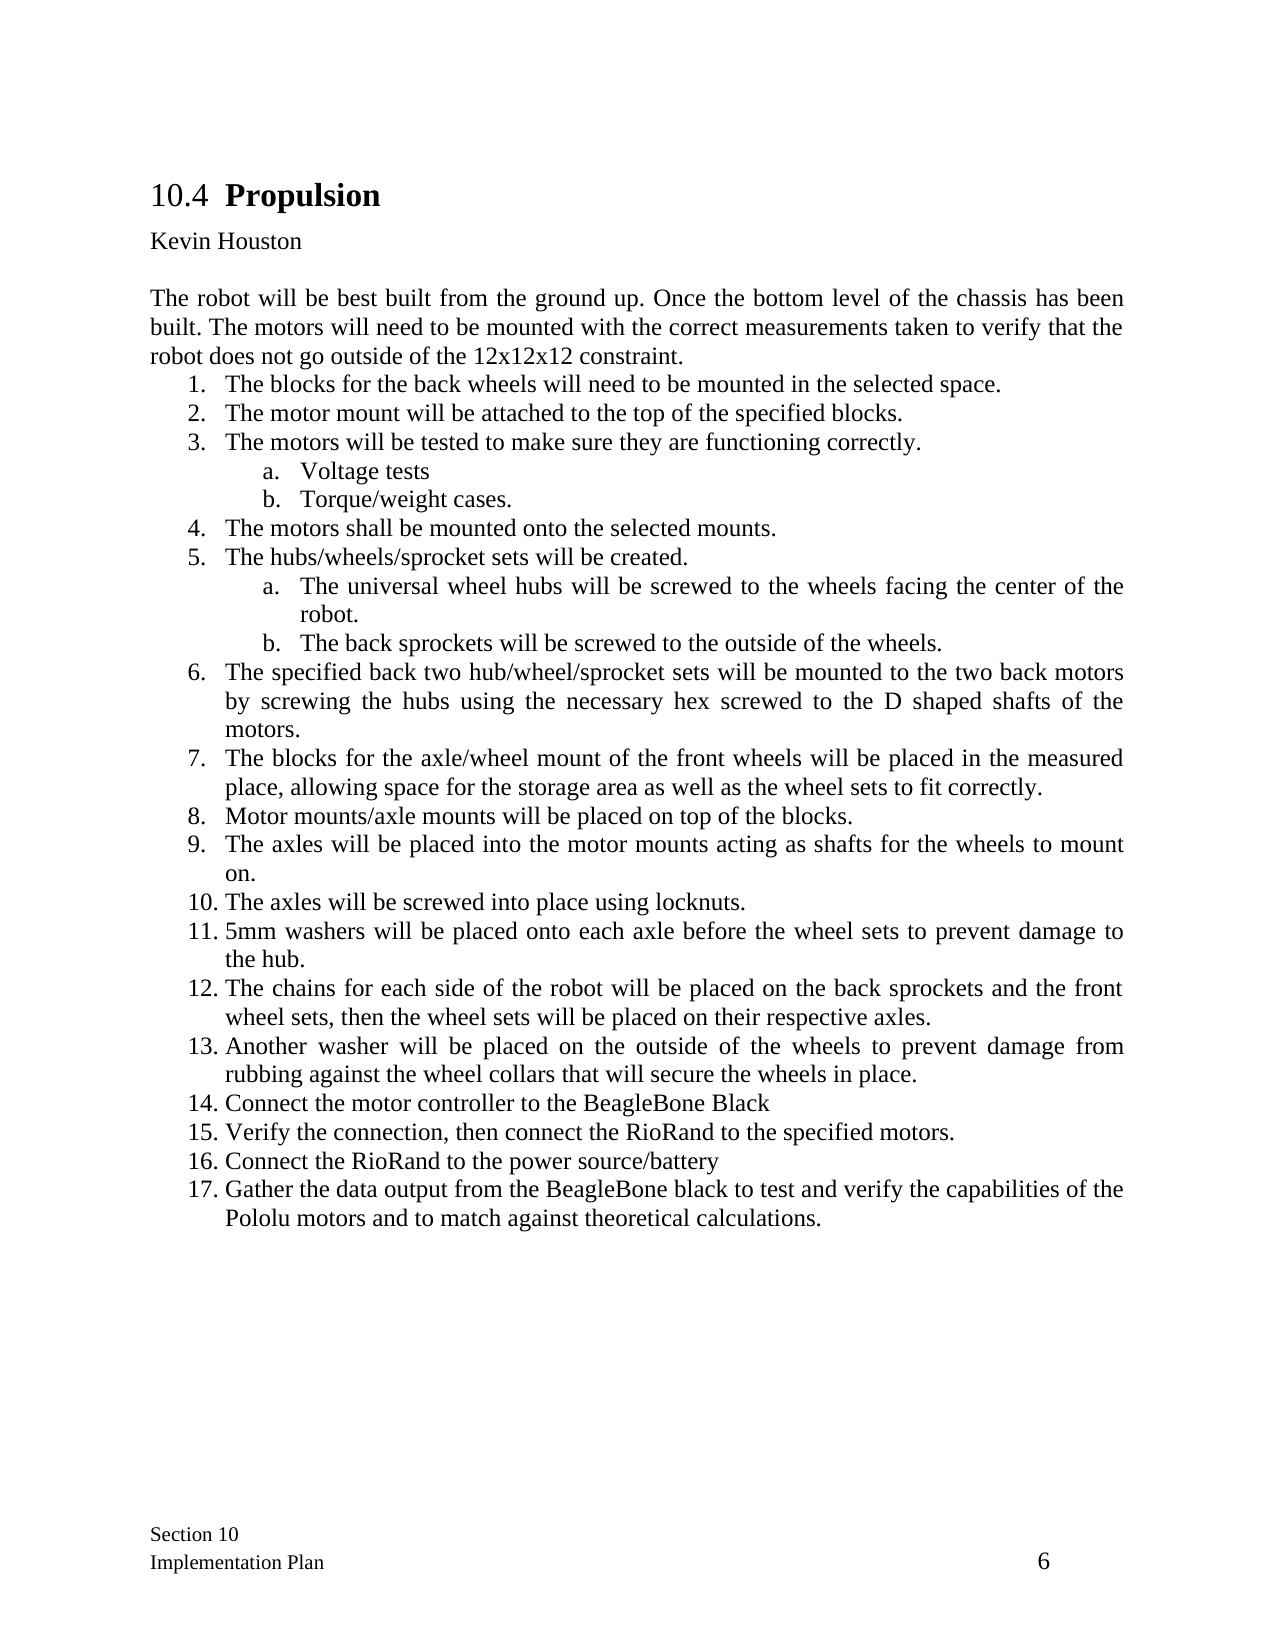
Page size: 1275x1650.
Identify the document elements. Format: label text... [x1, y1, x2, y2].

list Voltage tests [262, 456, 1125, 484]
list Another washer will be placed on the outside of the wheels to prevent damage from rubbing against the wheel collars that will secure the wheels in place. [187, 1031, 1125, 1088]
list The motors shall be mounted onto the selected mounts. [187, 513, 1125, 542]
list The motors will be tested to make sure they are functioning correctly. [187, 427, 1125, 456]
list Connect the RioRand to the power source/battery [187, 1146, 1125, 1174]
list The blocks for the back wheels will need to be mounted in the selected space. [187, 369, 1125, 398]
list Verify the connection, then connect the RioRand to the specified motors. [187, 1117, 1125, 1146]
list Torque/weight cases. [262, 484, 1125, 513]
list The universal wheel hubs will be screwed to the wheels facing the center of the robot. [262, 571, 1125, 628]
text The robot will be best built from the ground up. Once the bottom level of the chassis has been built. The motors will need to be mounted with the correct measurements taken to verify that the robot does not go outside of the 12x12x12 constraint. [150, 283, 1125, 369]
list The hubs/wheels/sprocket sets will be created. [187, 542, 1125, 571]
list The motor mount will be attached to the top of the specified blocks. [187, 398, 1125, 427]
list The axles will be screwed into place using locknuts. [187, 887, 1125, 916]
list The specified back two hub/wheel/sprocket sets will be mounted to the two back motors by screwing the hubs using the necessary hex screwed to the D shaped shafts of the motors. [187, 657, 1125, 743]
list 5mm washers will be placed onto each axle before the wheel sets to prevent damage to the hub. [187, 916, 1125, 973]
list The back sprockets will be screwed to the outside of the wheels. [262, 628, 1125, 657]
list Gather the data output from the BeagleBone black to test and verify the capabilities of the Pololu motors and to match against theoretical calculations. [187, 1174, 1125, 1232]
list Connect the motor controller to the BeagleBone Black [187, 1088, 1125, 1117]
list The chains for each side of the robot will be placed on the back sprockets and the front wheel sets, then the wheel sets will be placed on their respective axles. [187, 973, 1125, 1031]
text Kevin Houston [150, 226, 1125, 254]
subtitle Propulsion [150, 175, 1125, 213]
list The axles will be placed into the motor mounts acting as shafts for the wheels to mount on. [187, 829, 1125, 887]
list Motor mounts/axle mounts will be placed on top of the blocks. [187, 801, 1125, 829]
list The blocks for the axle/wheel mount of the front wheels will be placed in the measured place, allowing space for the storage area as well as the wheel sets to fit correctly. [187, 743, 1125, 801]
